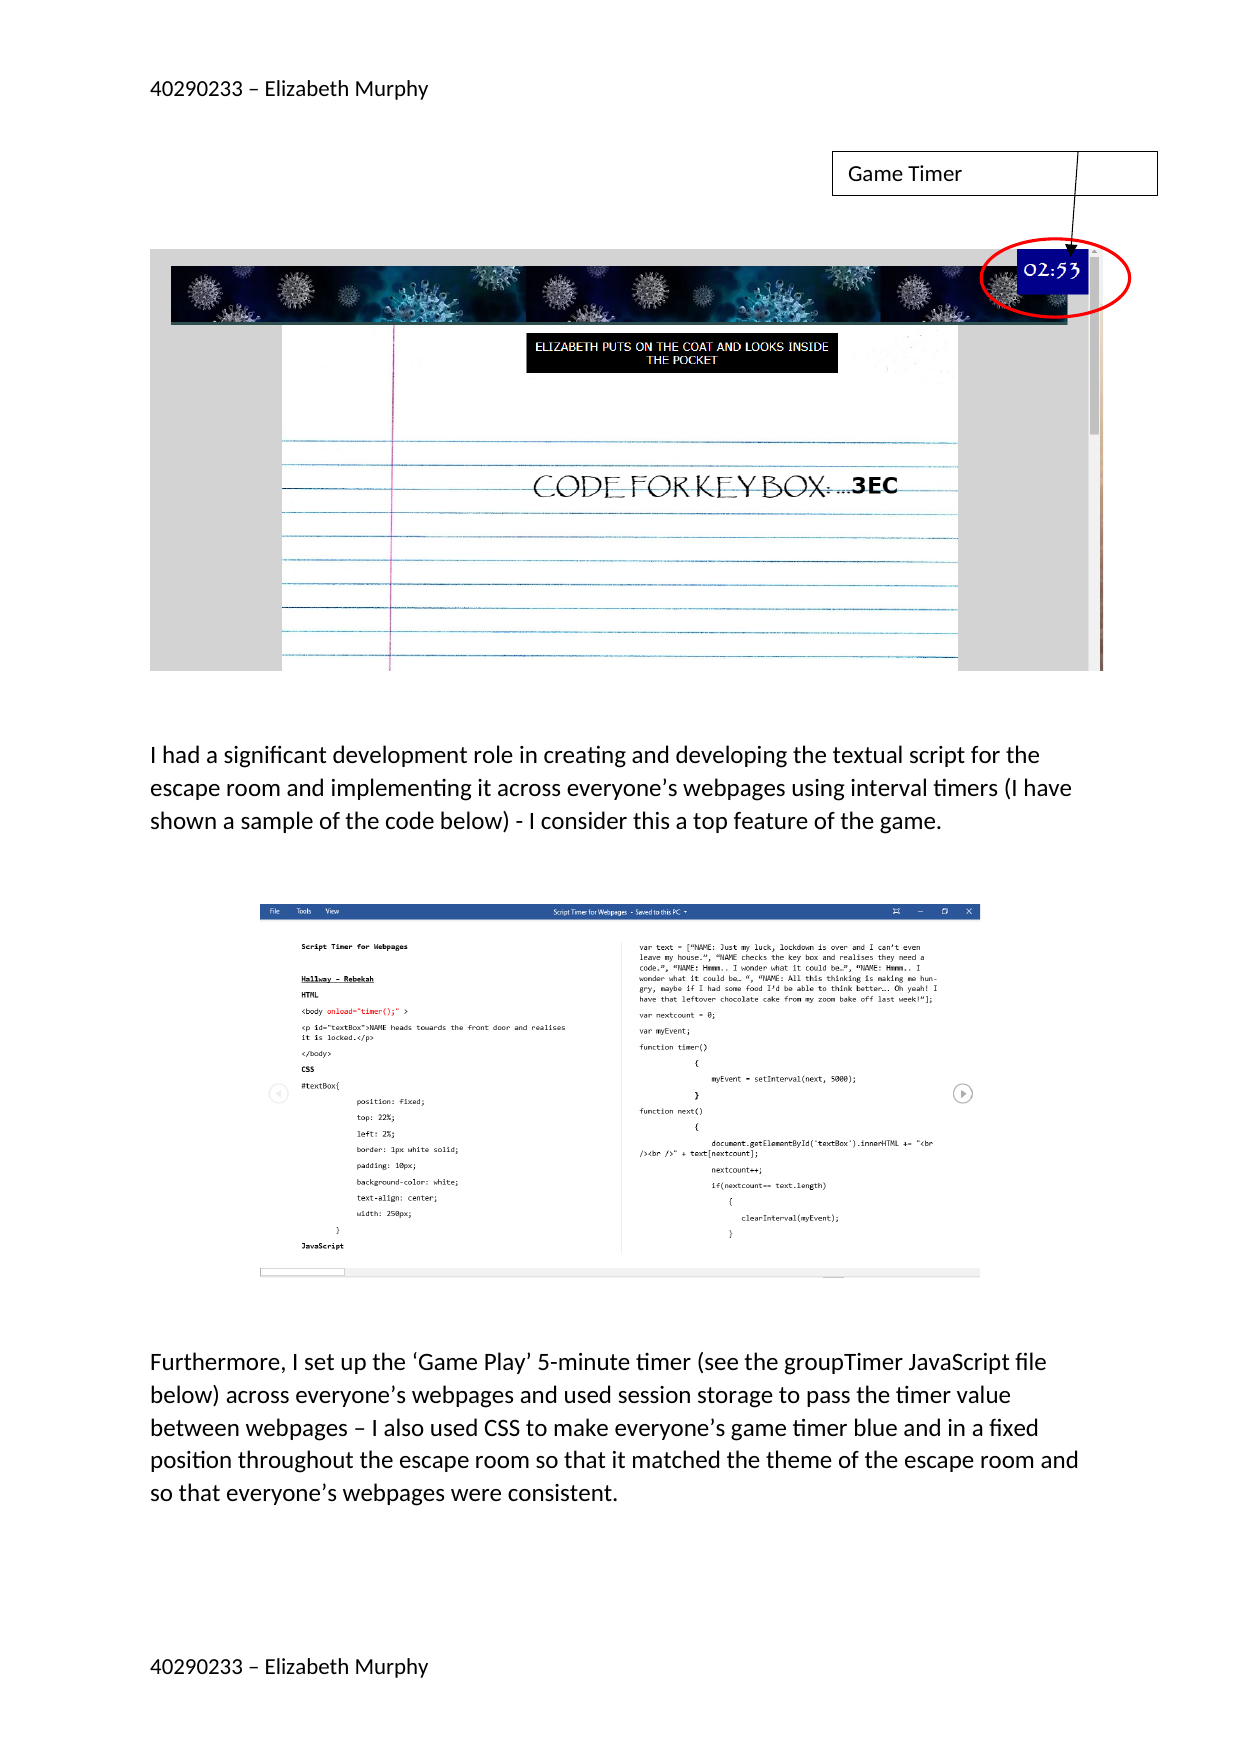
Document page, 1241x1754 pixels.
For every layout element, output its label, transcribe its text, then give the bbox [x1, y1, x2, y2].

text Furthermore, I set up the ‘Game Play’ 5-minute timer (see the groupTimer JavaScript file below) across everyone’s webpages and used session storage to pass the timer value between webpages – I also used CSS to make everyone’s game timer blue and in a fixed position throughout the escape room so that it matched the theme of the escape room and so that everyone’s webpages were consistent. [150, 1346, 1090, 1508]
picture [260, 904, 981, 1278]
text I had a significant development role in creating and developing the textual script for the escape room and implementing it across everyone’s webpages using interval timers (I have shown a sample of the code below) - I consider this a top feature of the game. [150, 739, 1090, 835]
picture [150, 249, 1104, 671]
picture [983, 249, 1104, 315]
